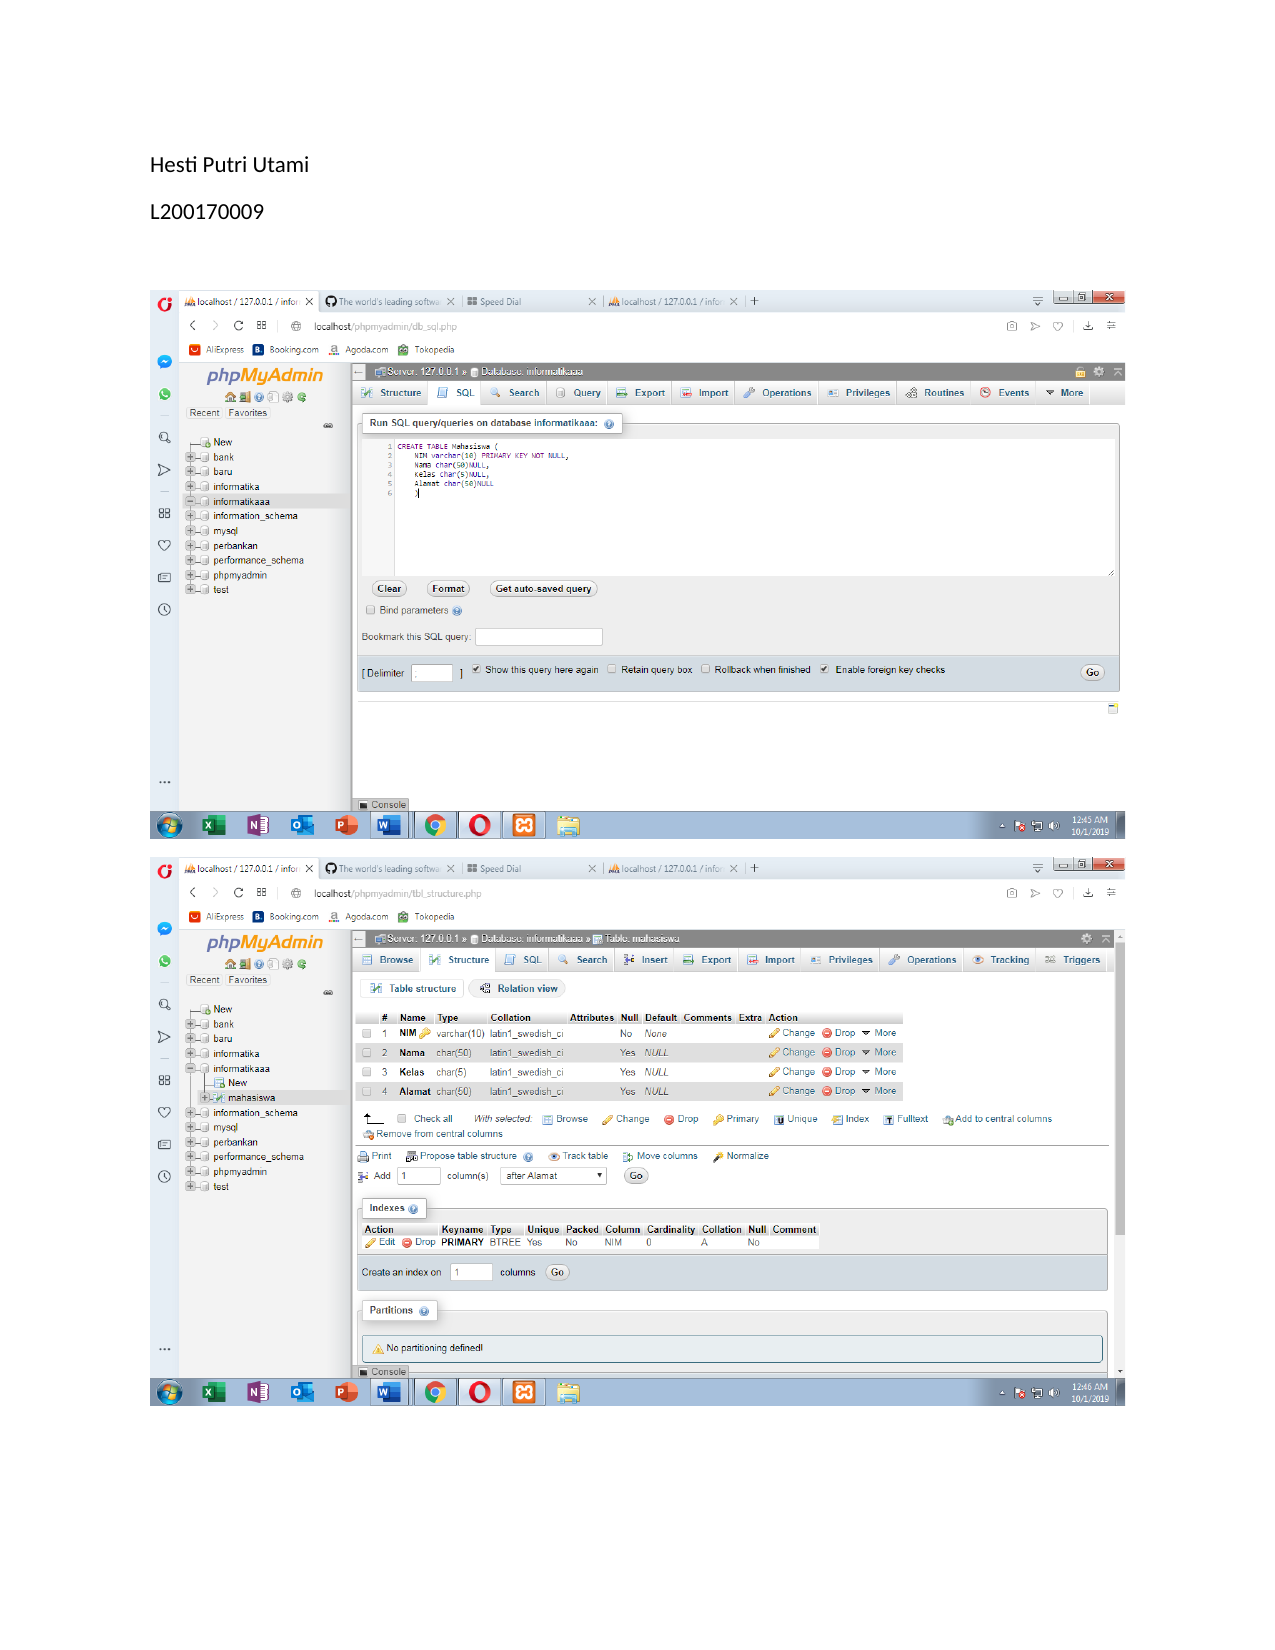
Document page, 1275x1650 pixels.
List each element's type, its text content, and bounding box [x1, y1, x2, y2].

text Hesti Putri Utami [150, 150, 1125, 178]
text L200170009 [150, 197, 1125, 225]
picture [150, 857, 1125, 1406]
picture [150, 290, 1125, 839]
